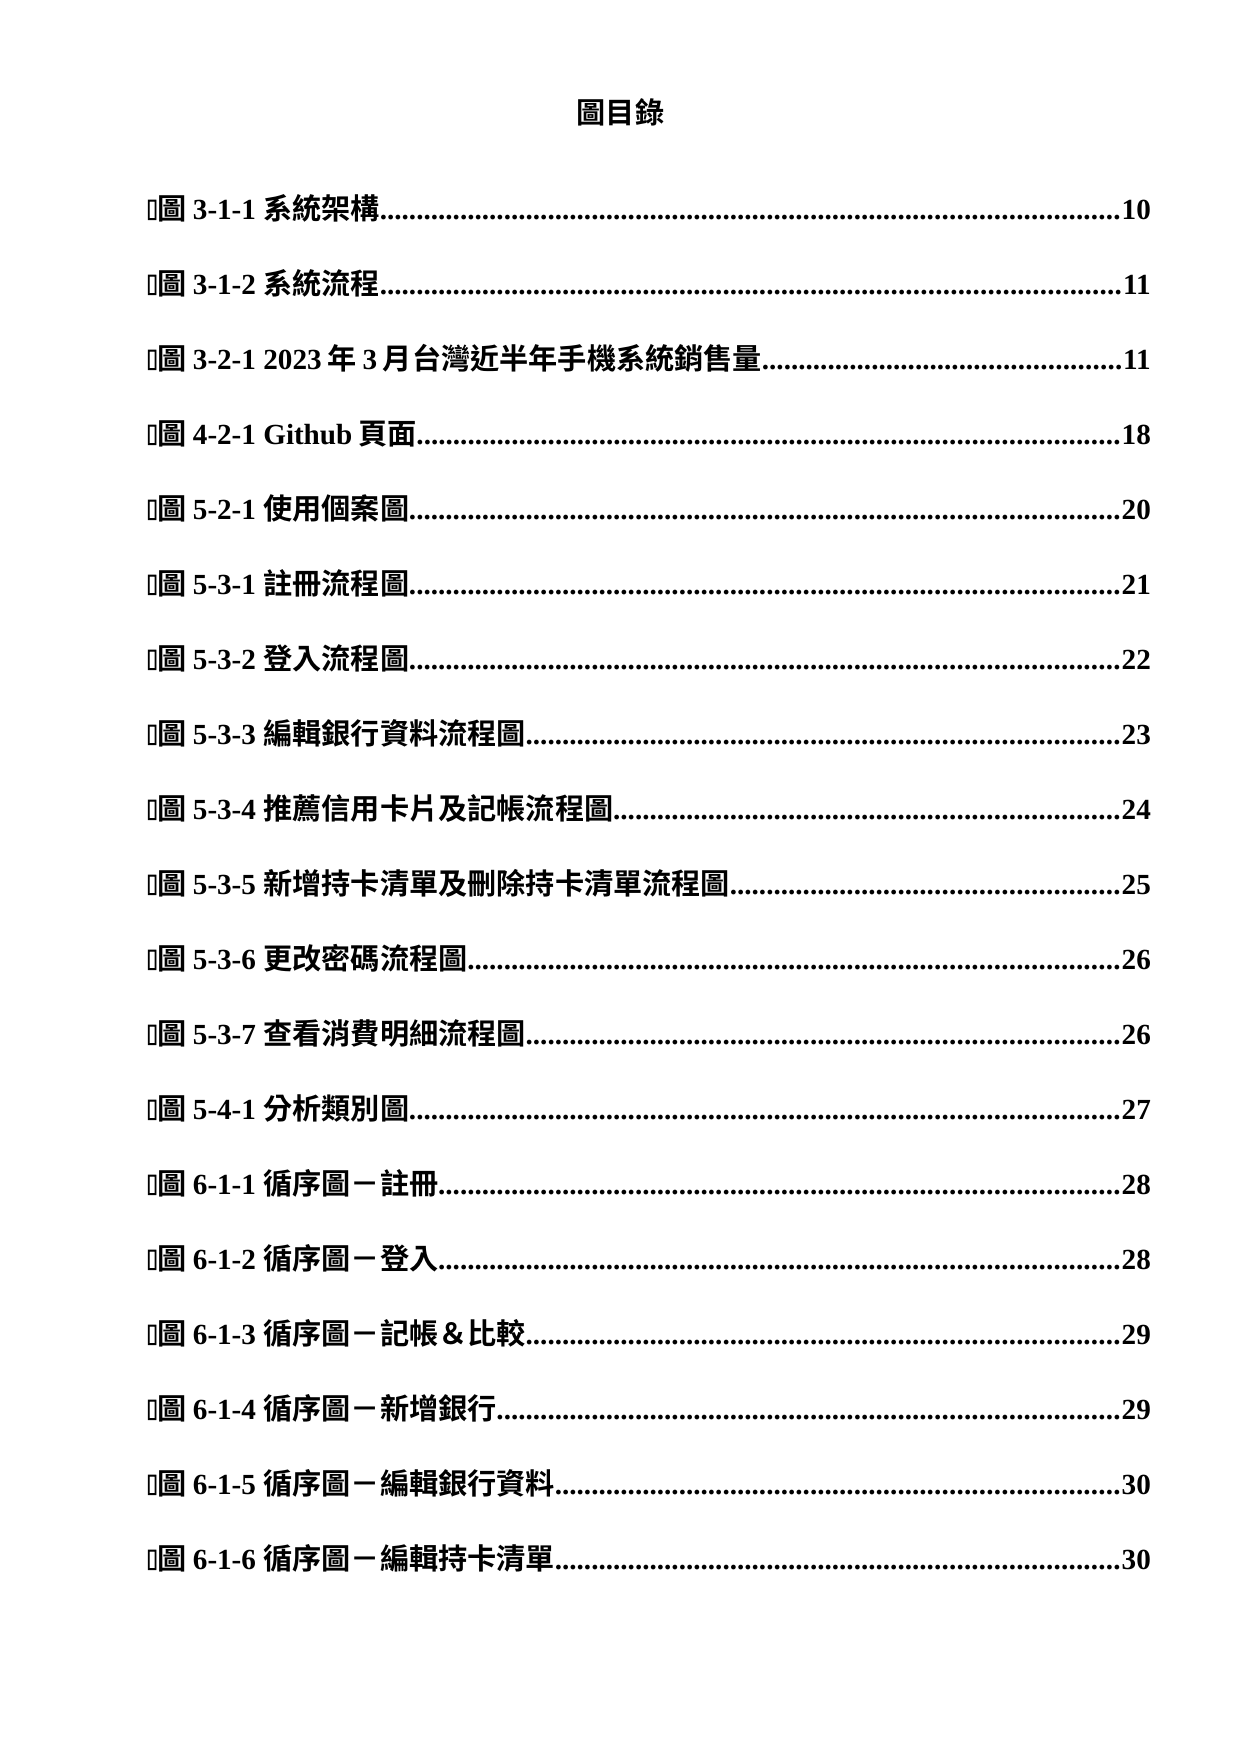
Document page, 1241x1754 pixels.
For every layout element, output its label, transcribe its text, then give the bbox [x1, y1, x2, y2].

text 圖5-3-3 編輯銀行資料流程圖 23 [89, 694, 1152, 769]
text 圖3-1-2 系統流程 11 [89, 244, 1152, 319]
text 圖3-1-1 系統架構 10 [89, 169, 1152, 244]
text 圖5-3-4 推薦信用卡片及記帳流程圖 24 [89, 769, 1152, 844]
text 圖6-1-1 循序圖－註冊 28 [89, 1144, 1152, 1219]
text 圖5-3-5 新增持卡清單及刪除持卡清單流程圖 25 [89, 844, 1152, 919]
text 圖5-2-1 使用個案圖 20 [89, 469, 1152, 544]
text 圖6-1-5 循序圖－編輯銀行資料 30 [89, 1444, 1152, 1519]
text 圖6-1-3 循序圖－記帳＆比較 29 [89, 1294, 1152, 1369]
text 圖5-3-1 註冊流程圖 21 [89, 544, 1152, 619]
text 圖3-2-1 2023年3月台灣近半年手機系統銷售量 11 [89, 319, 1152, 394]
text 圖5-4-1 分析類別圖 27 [89, 1069, 1152, 1144]
text 圖5-3-7 查看消費明細流程圖 26 [89, 994, 1152, 1069]
text 圖5-3-2 登入流程圖 22 [89, 619, 1152, 694]
text 圖6-1-6 循序圖－編輯持卡清單 30 [89, 1519, 1152, 1594]
text 圖4-2-1 Github頁面 18 [89, 394, 1152, 469]
text 圖6-1-4 循序圖－新增銀行 29 [89, 1369, 1152, 1444]
text 圖5-3-6 更改密碼流程圖 26 [89, 919, 1152, 994]
text 圖6-1-2 循序圖－登入 28 [89, 1219, 1152, 1294]
list 圖目錄 [89, 89, 1152, 132]
